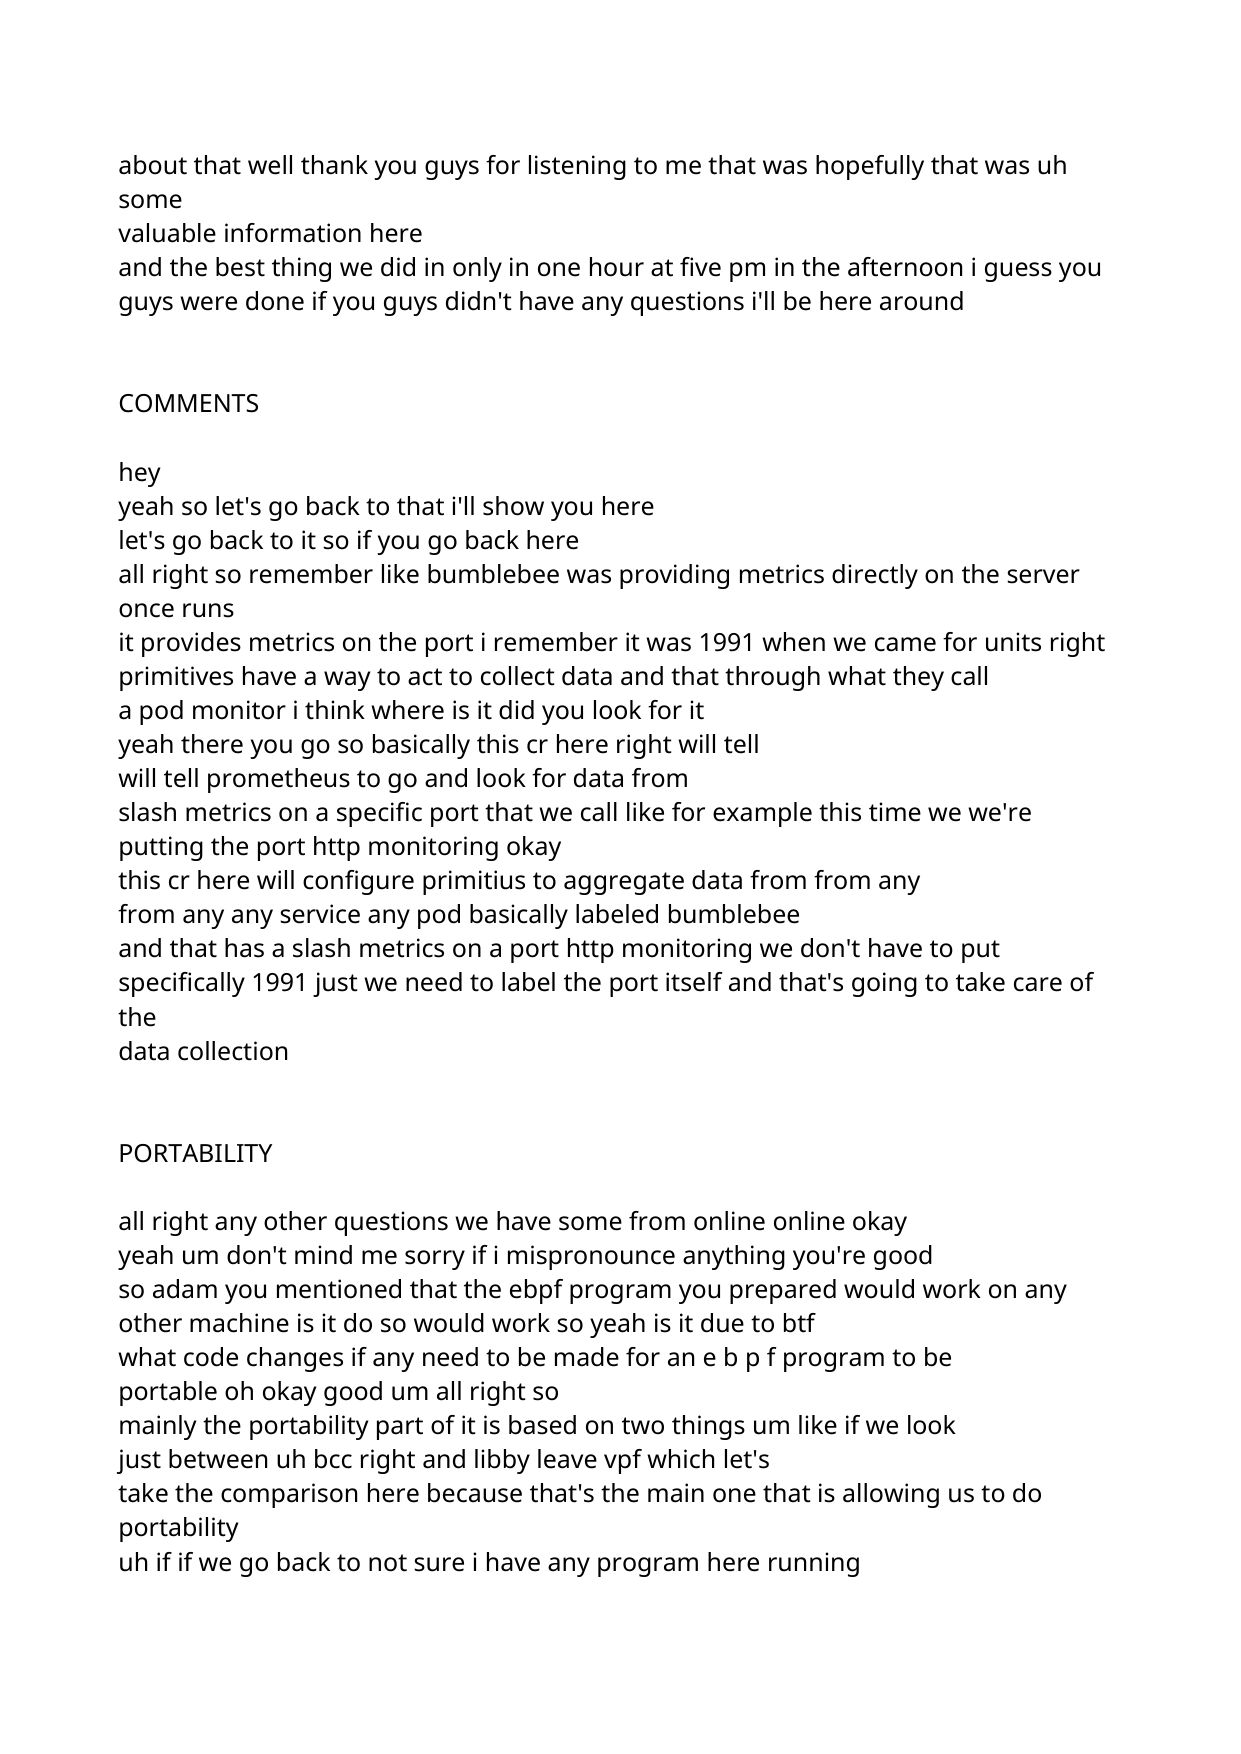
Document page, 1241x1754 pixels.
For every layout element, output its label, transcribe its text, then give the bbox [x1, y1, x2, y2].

text all right any other questions we have some from online online okay [118, 1203, 1122, 1238]
text and that has a slash metrics on a port http monitoring we don't have to put [118, 931, 1122, 965]
text all right so remember like bumblebee was providing metrics directly on the server once runs [118, 556, 1122, 624]
text and the best thing we did in only in one hour at five pm in the afternoon i guess you [118, 250, 1122, 284]
text let's go back to it so if you go back here [118, 522, 1122, 556]
text just between uh bcc right and libby leave vpf which let's [118, 1442, 1122, 1476]
text take the comparison here because that's the main one that is allowing us to do portability [118, 1476, 1122, 1544]
text a pod monitor i think where is it did you look for it [118, 693, 1122, 727]
text portable oh okay good um all right so [118, 1374, 1122, 1408]
text this cr here will configure primitius to aggregate data from from any [118, 863, 1122, 897]
text valuable information here [118, 216, 1122, 250]
text guys were done if you guys didn't have any questions i'll be here around [118, 284, 1122, 318]
text from any any service any pod basically labeled bumblebee [118, 897, 1122, 931]
text it provides metrics on the port i remember it was 1991 when we came for units right [118, 624, 1122, 658]
text other machine is it do so would work so yeah is it due to btf [118, 1306, 1122, 1340]
text COMMENTS [118, 386, 1122, 420]
text slash metrics on a specific port that we call like for example this time we we're putting the port http monitoring okay [118, 795, 1122, 863]
text what code changes if any need to be made for an e b p f program to be [118, 1340, 1122, 1374]
text data collection [118, 1033, 1122, 1067]
text specifically 1991 just we need to label the port itself and that's going to take care of the [118, 965, 1122, 1033]
text will tell prometheus to go and look for data from [118, 761, 1122, 795]
text uh if if we go back to not sure i have any program here running [118, 1544, 1122, 1578]
text primitives have a way to act to collect data and that through what they call [118, 658, 1122, 693]
text yeah um don't mind me sorry if i mispronounce anything you're good [118, 1238, 1122, 1272]
text hey [118, 454, 1122, 488]
text yeah so let's go back to that i'll show you here [118, 488, 1122, 522]
text so adam you mentioned that the ebpf program you prepared would work on any [118, 1272, 1122, 1306]
text about that well thank you guys for listening to me that was hopefully that was uh some [118, 148, 1122, 216]
text mainly the portability part of it is based on two things um like if we look [118, 1408, 1122, 1442]
text PORTABILITY [118, 1135, 1122, 1169]
text yeah there you go so basically this cr here right will tell [118, 727, 1122, 761]
